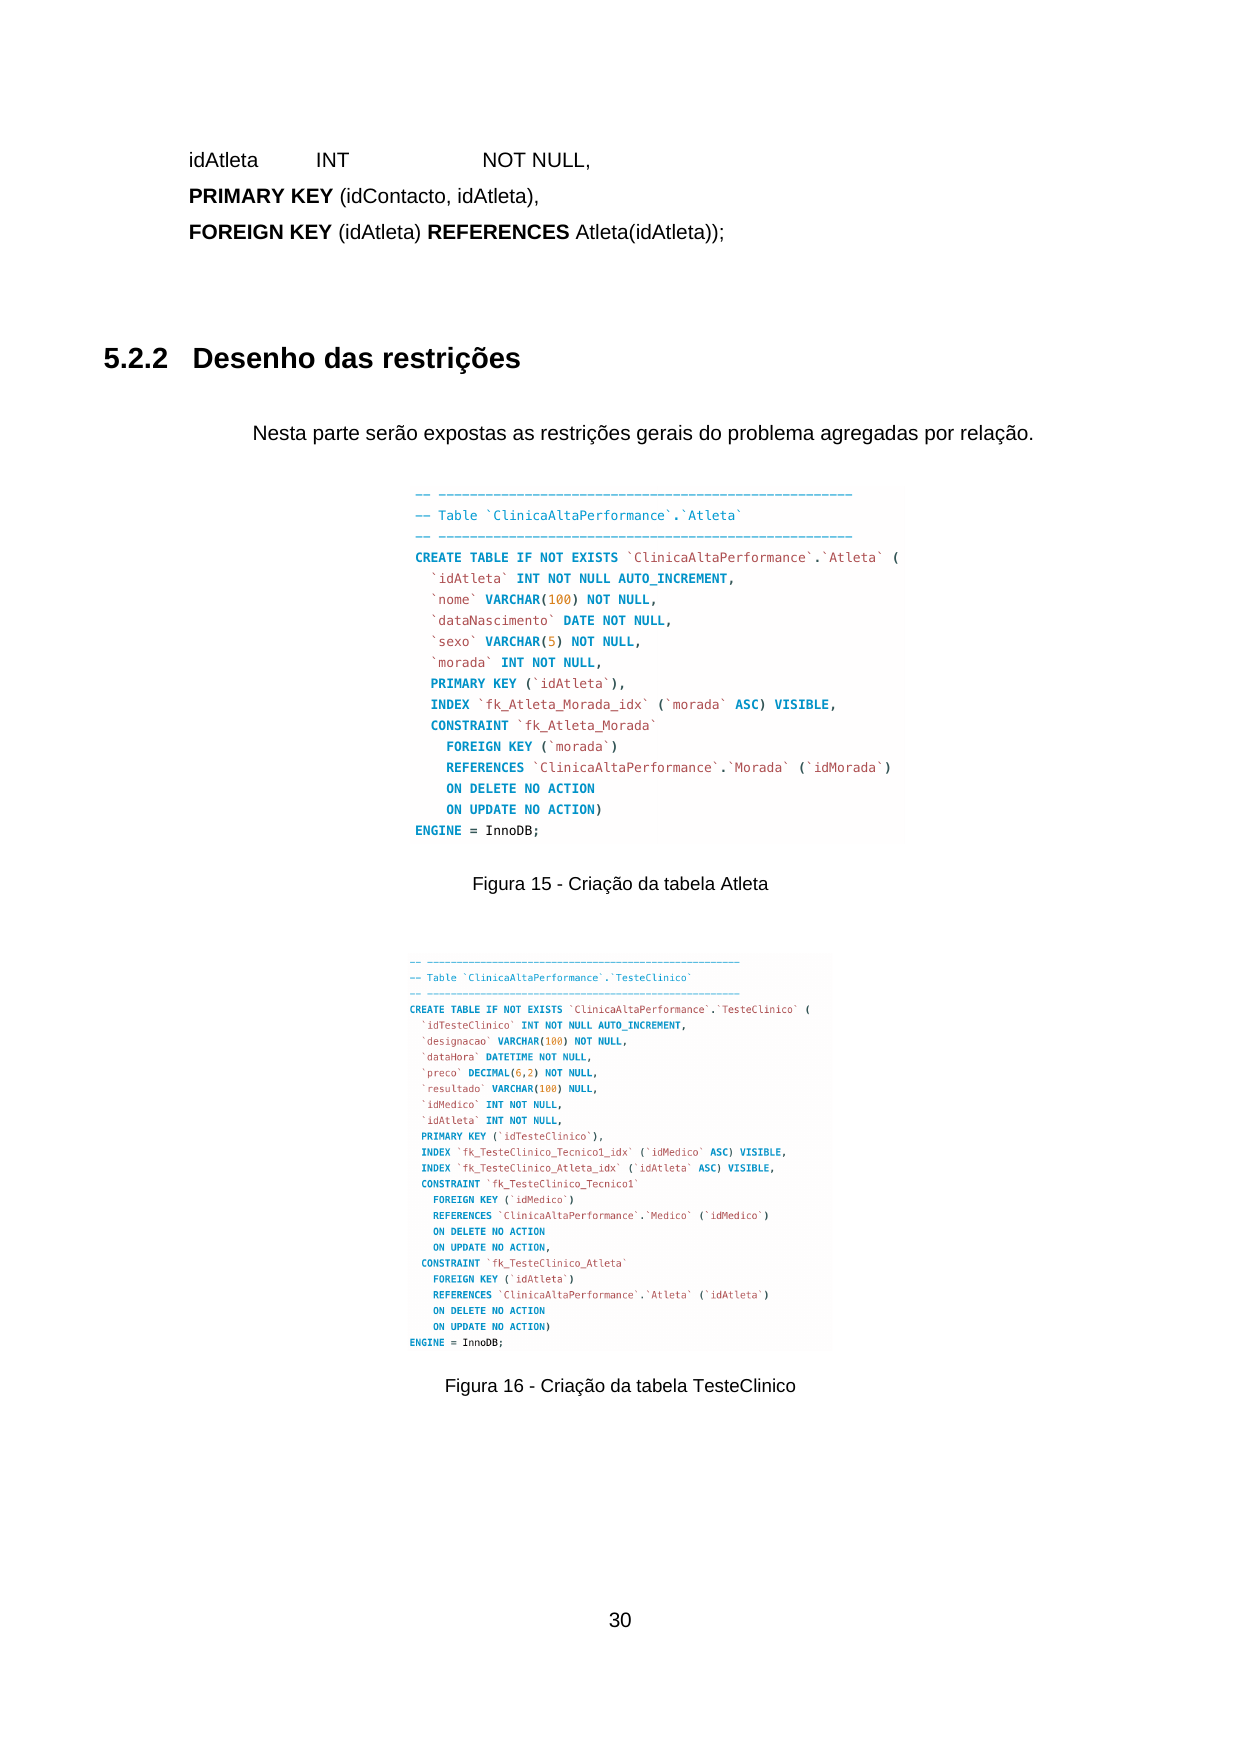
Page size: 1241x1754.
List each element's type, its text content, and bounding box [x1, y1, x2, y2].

text Desenho das restrições [103, 341, 1063, 375]
text Figura 16 - Criação da tabela TesteClinico [177, 1375, 1063, 1396]
text PRIMARY KEY (idContacto, idAtleta), [177, 184, 1063, 208]
text Figura 15 - Criação da tabela Atleta [177, 873, 1063, 895]
text Nesta parte serão expostas as restrições gerais do problema agregadas por relação. [177, 421, 1063, 445]
text idAtleta INT NOT NULL, [177, 148, 1063, 172]
text FOREIGN KEY (idAtleta) REFERENCES Atleta(idAtleta)); [177, 219, 1063, 243]
picture [410, 486, 905, 844]
picture [407, 953, 833, 1351]
